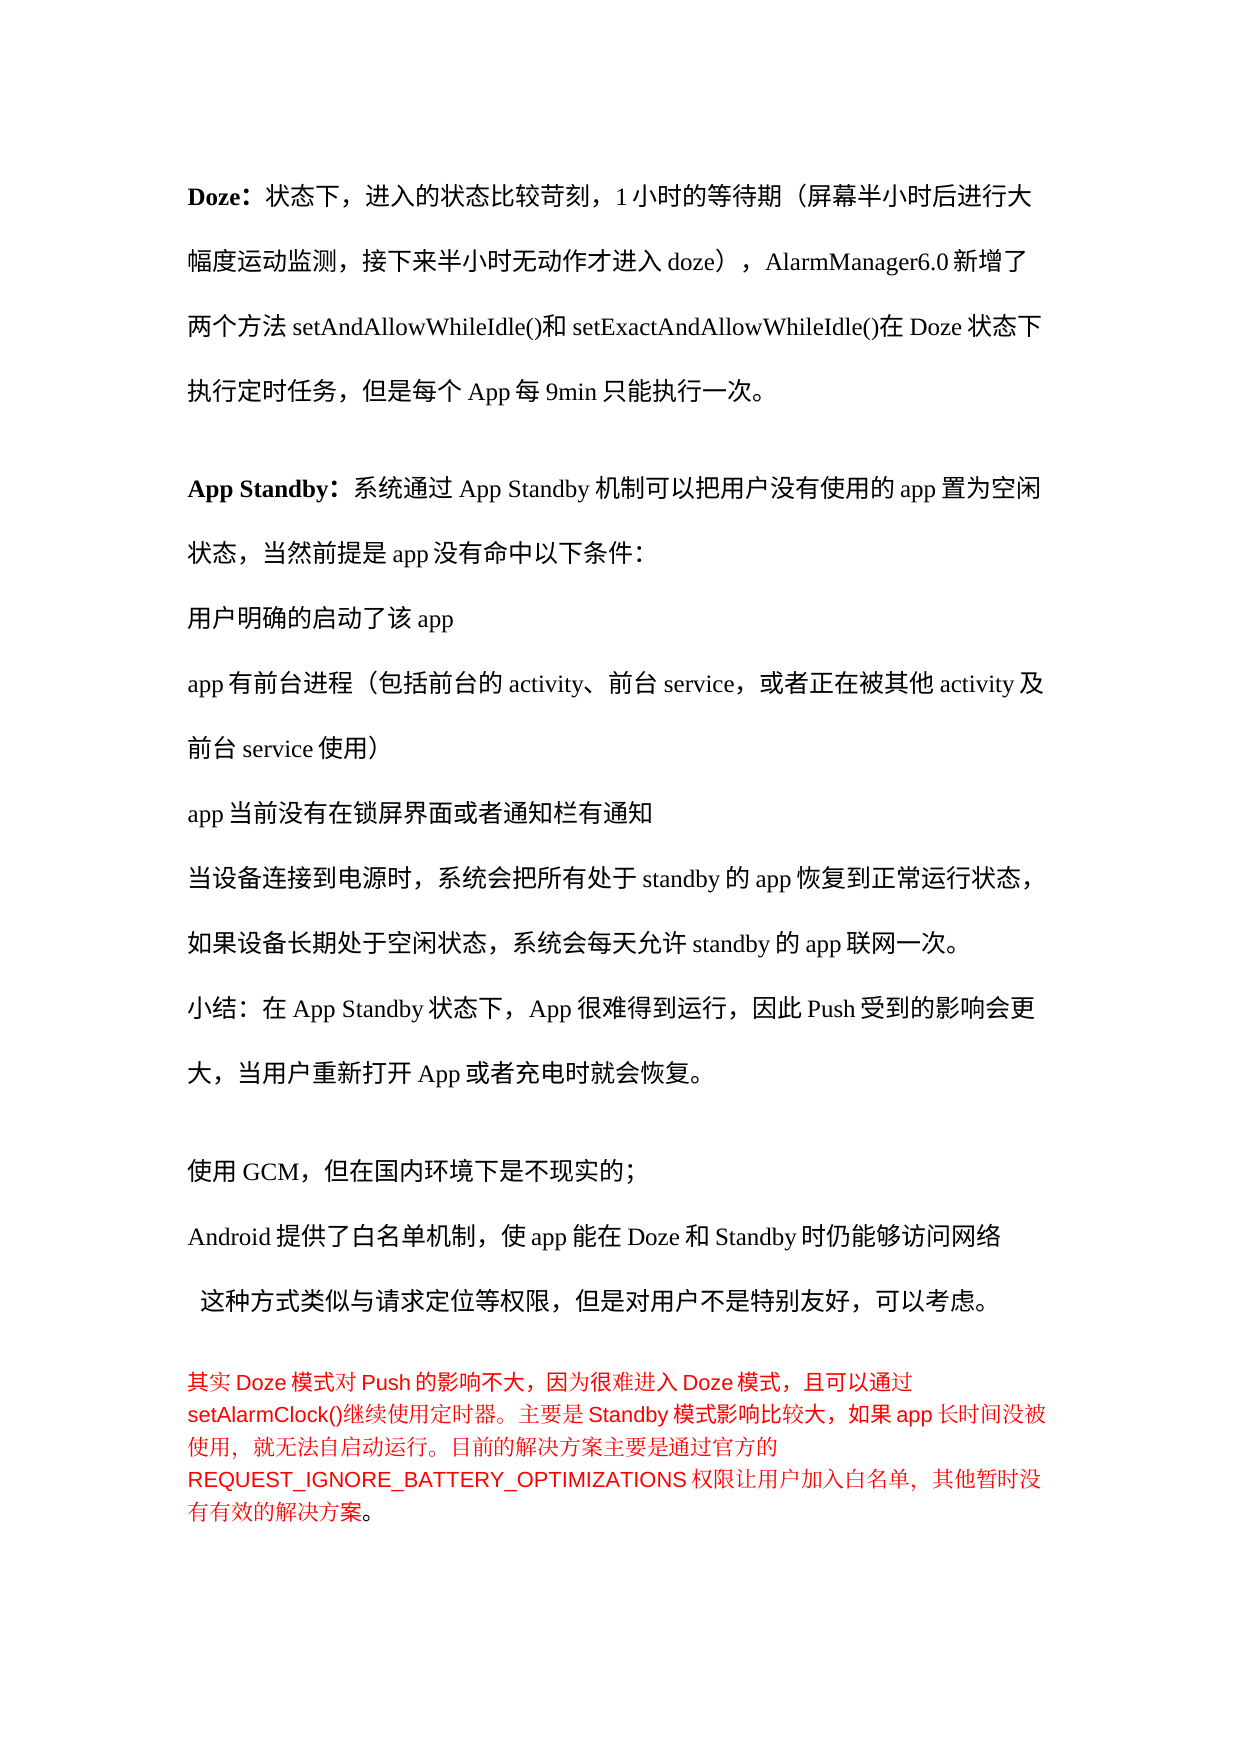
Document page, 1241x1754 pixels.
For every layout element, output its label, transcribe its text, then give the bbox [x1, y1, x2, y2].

text 其实Doze模式对Push的影响不大，因为很难进入Doze模式，且可以通过setAlarmClock()继续使用定时器。主要是Standby模式影响比较大，如果app长时间没被使用，就无法自启动运行。目前的解决方案主要是通过官方的REQUEST_IGNORE_BATTERY_OPTIMIZATIONS权限让用户加入白名单，其他暂时没有有效的解决方案。 [187, 1364, 1053, 1527]
text 当设备连接到电源时，系统会把所有处于standby的app恢复到正常运行状态，如果设备长期处于空闲状态，系统会每天允许standby的app联网一次。 [187, 844, 1053, 974]
text 使用GCM，但在国内环境下是不现实的； [187, 1137, 1053, 1202]
text App Standby：系统通过App Standby机制可以把用户没有使用的app置为空闲状态，当然前提是app没有命中以下条件： [187, 454, 1053, 584]
text 用户明确的启动了该app [187, 584, 1053, 649]
text app当前没有在锁屏界面或者通知栏有通知 [187, 779, 1053, 844]
text 小结：在App Standby状态下，App很难得到运行，因此Push受到的影响会更大，当用户重新打开App或者充电时就会恢复。 [187, 974, 1053, 1104]
text Doze：状态下，进入的状态比较苛刻，1小时的等待期（屏幕半小时后进行大幅度运动监测，接下来半小时无动作才进入doze），AlarmManager6.0新增了两个方法setAndAllowWhileIdle()和setExactAndAllowWhileIdle()在Doze状态下执行定时任务，但是每个App每9min只能执行一次。 [187, 162, 1053, 422]
text 这种方式类似与请求定位等权限，但是对用户不是特别友好，可以考虑。 [187, 1267, 1053, 1332]
text Android提供了白名单机制，使app能在Doze和Standby时仍能够访问网络 [187, 1202, 1053, 1267]
text app有前台进程（包括前台的activity、前台service，或者正在被其他activity及前台service使用） [187, 649, 1053, 779]
